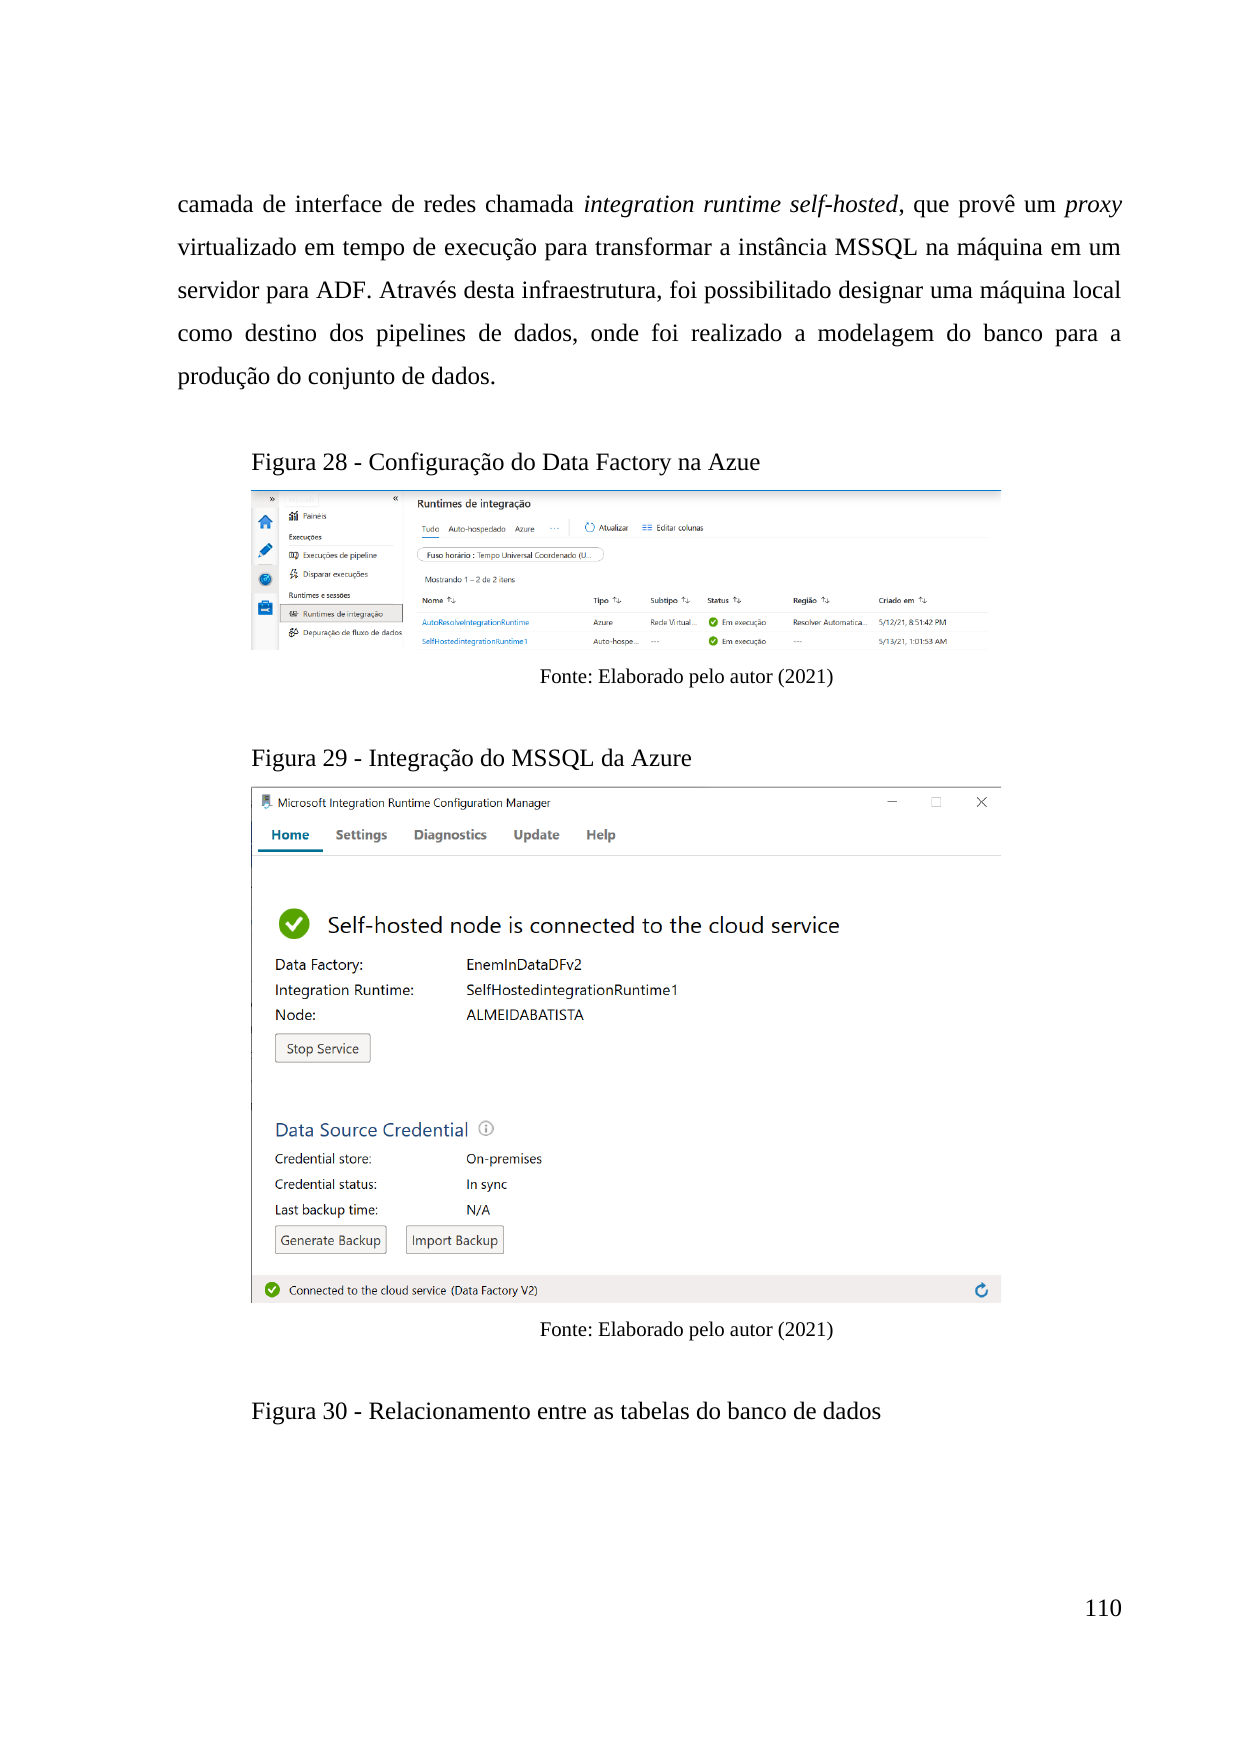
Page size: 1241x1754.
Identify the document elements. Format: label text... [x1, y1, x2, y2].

text Fonte: Elaborado pelo autor (2021) [177, 664, 1122, 688]
text Figura 28 - Configuração do Data Factory na Azue [177, 447, 1122, 476]
text Figura 30 - Relacionamento entre as tabelas do banco de dados [177, 1396, 1122, 1424]
text Figura 29 - Integração do MSSQL da Azure [177, 743, 1122, 772]
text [177, 189, 1122, 390]
picture [251, 786, 1002, 1303]
picture [251, 490, 1002, 650]
text Fonte: Elaborado pelo autor (2021) [177, 1317, 1122, 1341]
